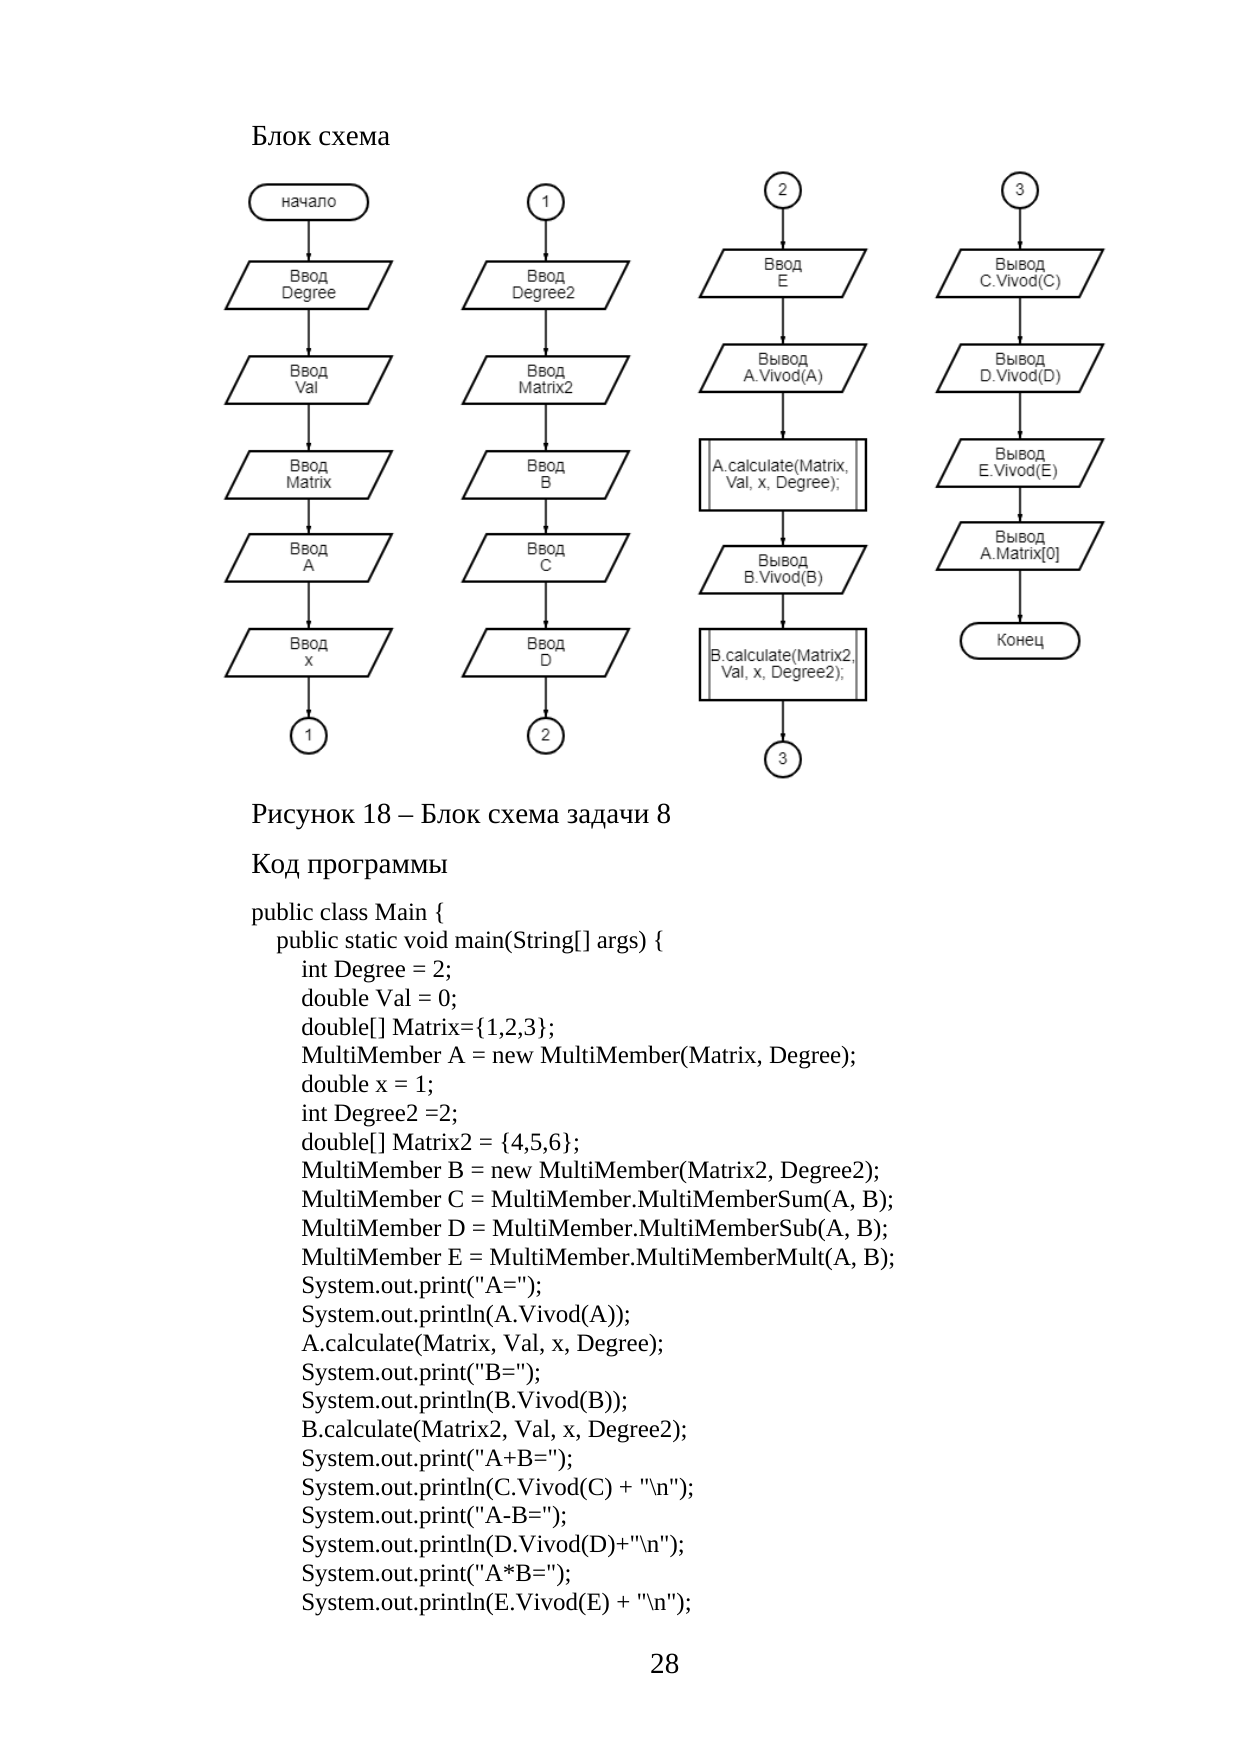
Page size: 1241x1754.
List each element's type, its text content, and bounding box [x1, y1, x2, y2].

text MultiMember D = MultiMember.MultiMemberSub(A, B); [177, 1213, 1152, 1242]
text System.out.println(E.Vivod(E) + "\n"); [177, 1587, 1152, 1616]
text double[] Matrix2 = {4,5,6}; [177, 1127, 1152, 1156]
text System.out.println(B.Vivod(B)); [177, 1386, 1152, 1414]
text B.calculate(Matrix2, Val, x, Degree2); [177, 1414, 1152, 1443]
text System.out.print("B="); [177, 1357, 1152, 1386]
text public class Main { [177, 897, 1152, 926]
text System.out.print("A="); [177, 1271, 1152, 1299]
text MultiMember A = new MultiMember(Matrix, Degree); [177, 1041, 1152, 1069]
text double Val = 0; [177, 983, 1152, 1012]
text int Degree = 2; [177, 954, 1152, 983]
text MultiMember B = new MultiMember(Matrix2, Degree2); [177, 1156, 1152, 1184]
text System.out.print("A*B="); [177, 1558, 1152, 1587]
text Блок схема [177, 118, 1152, 152]
text System.out.print("A+B="); [177, 1443, 1152, 1472]
text MultiMember C = MultiMember.MultiMemberSum(A, B); [177, 1184, 1152, 1213]
text System.out.println(C.Vivod(C) + "\n"); [177, 1472, 1152, 1501]
text double[] Matrix={1,2,3}; [177, 1012, 1152, 1041]
text Код программы [177, 846, 1152, 880]
text A.calculate(Matrix, Val, x, Degree); [177, 1328, 1152, 1357]
text System.out.println(D.Vivod(D)+"\n"); [177, 1529, 1152, 1558]
picture [214, 168, 1115, 783]
text System.out.print("A-B="); [177, 1501, 1152, 1529]
text public static void main(String[] args) { [177, 926, 1152, 954]
text double x = 1; [177, 1069, 1152, 1098]
text int Degree2 =2; [177, 1098, 1152, 1127]
text MultiMember E = MultiMember.MultiMemberMult(A, B); [177, 1242, 1152, 1271]
text Рисунок 18 – Блок схема задачи 8 [177, 796, 1152, 830]
text System.out.println(A.Vivod(A)); [177, 1299, 1152, 1328]
